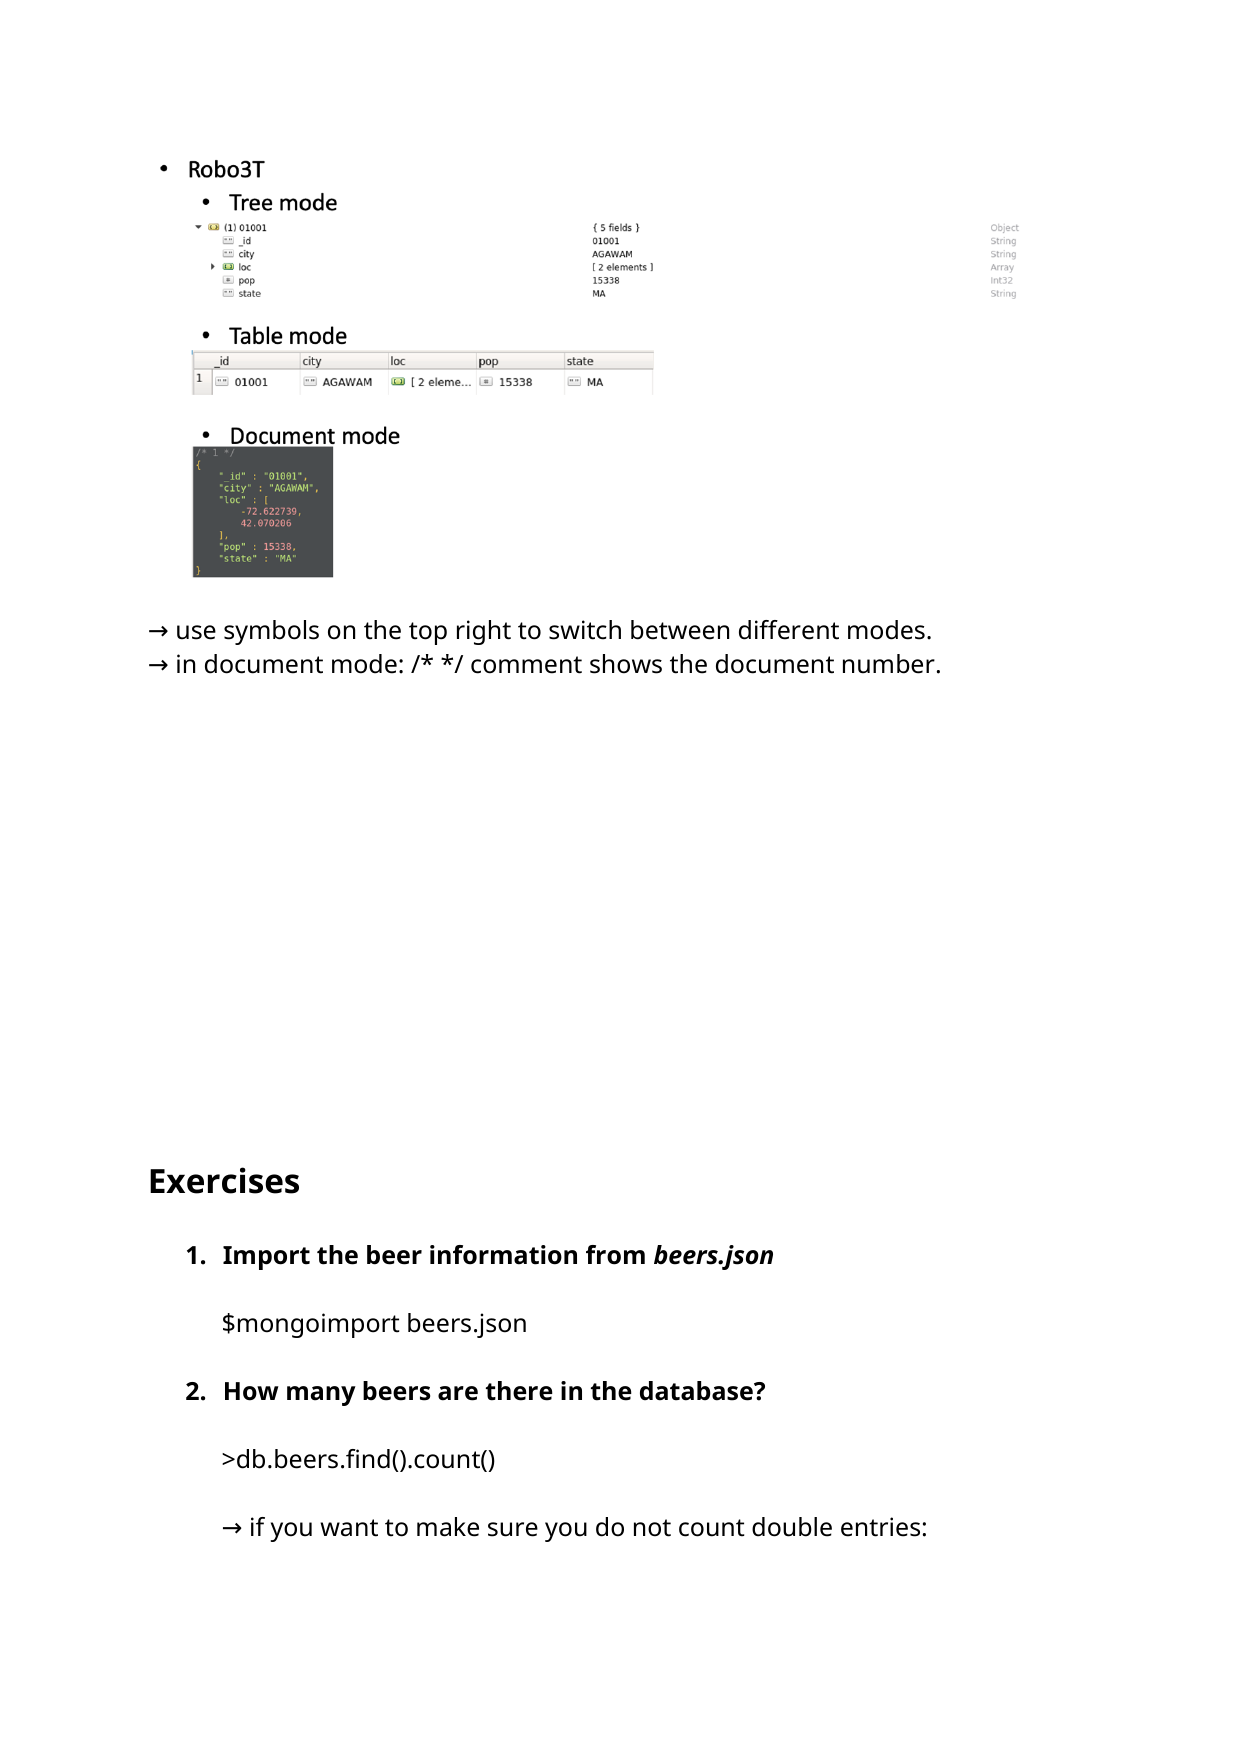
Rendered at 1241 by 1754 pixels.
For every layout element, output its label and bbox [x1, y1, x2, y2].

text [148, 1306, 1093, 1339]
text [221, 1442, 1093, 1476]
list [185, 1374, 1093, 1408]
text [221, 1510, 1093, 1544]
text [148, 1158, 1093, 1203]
picture [147, 147, 1093, 579]
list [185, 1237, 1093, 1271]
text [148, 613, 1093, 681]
